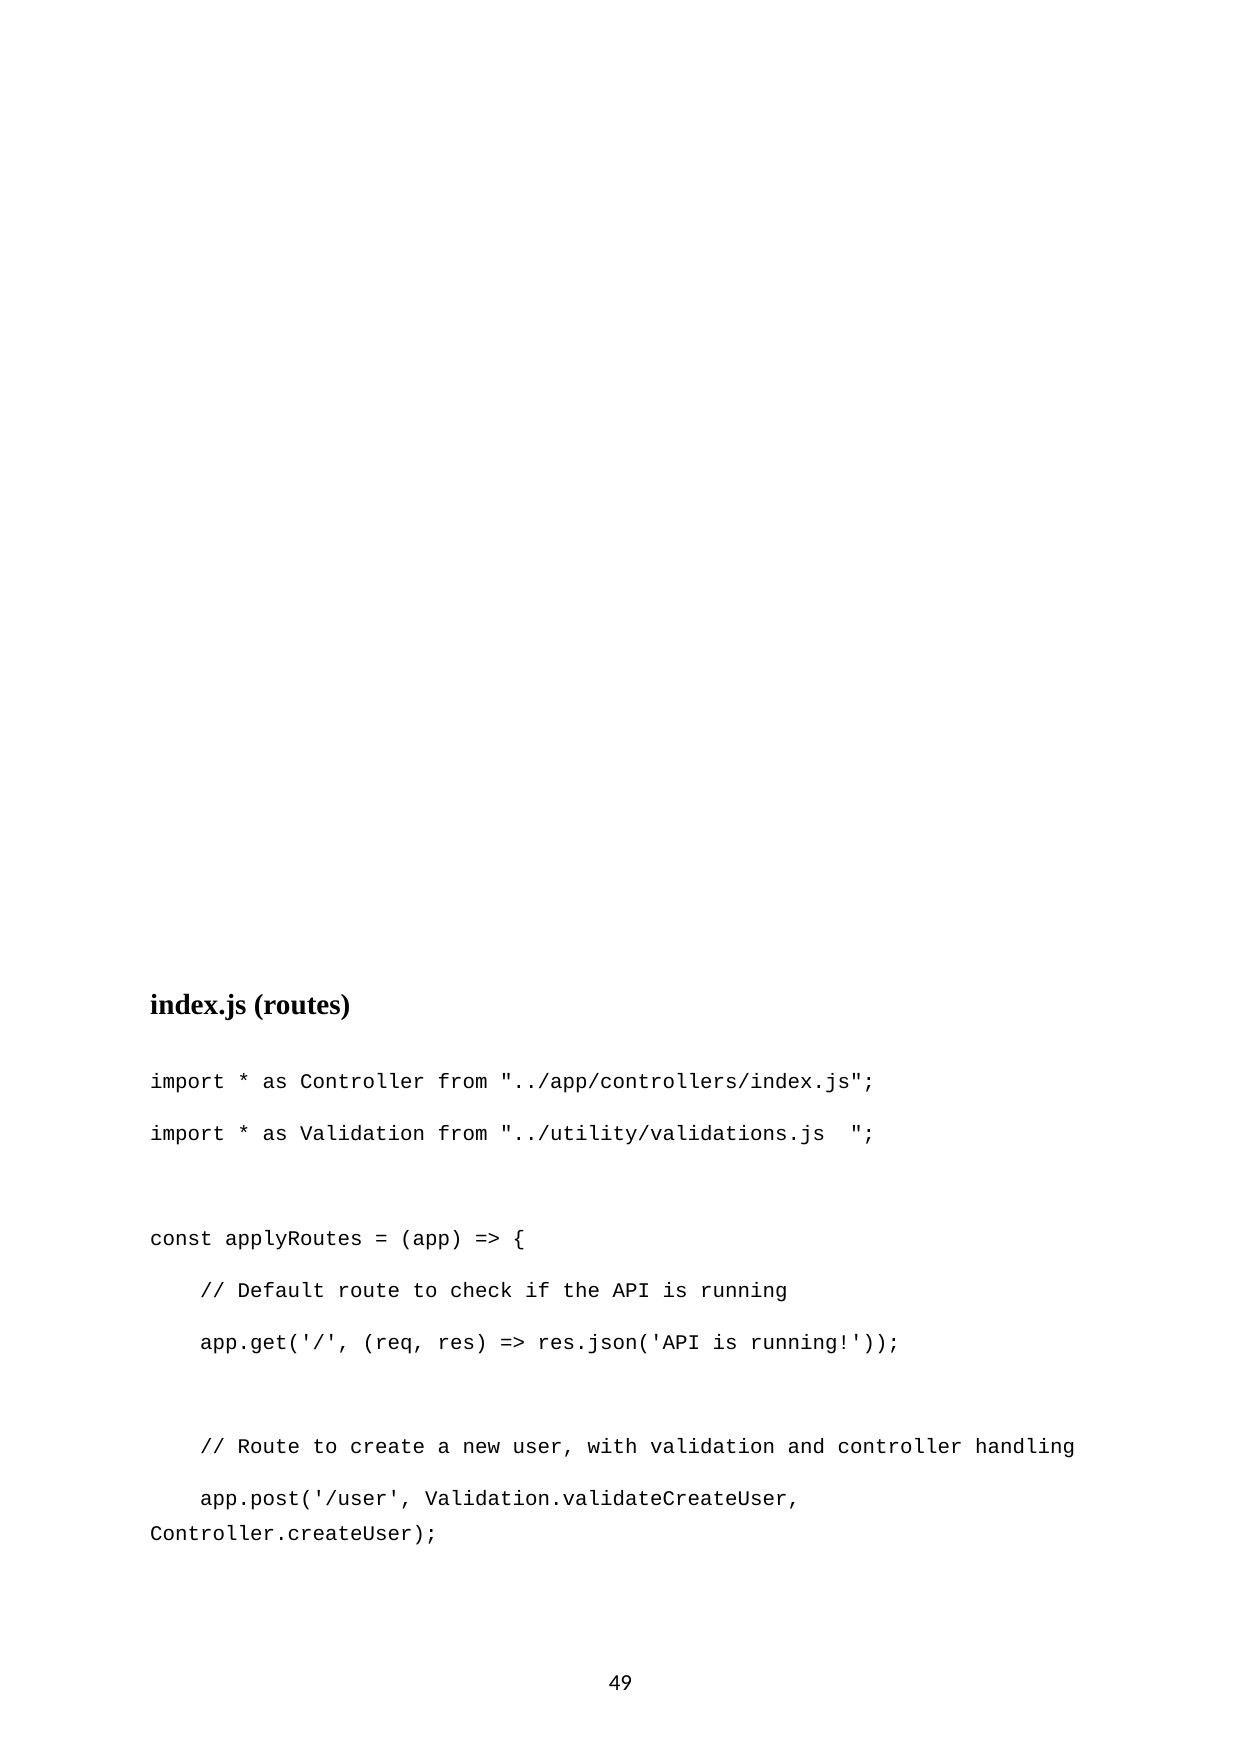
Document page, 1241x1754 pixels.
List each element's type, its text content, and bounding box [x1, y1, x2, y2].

text index.js (routes) [150, 987, 1090, 1021]
text // Route to create a new user, with validation and controller handling [150, 1436, 1090, 1459]
text import * as Validation from "../utility/validations.js "; [150, 1123, 1090, 1147]
text app.get('/', (req, res) => res.json('API is running!')); [150, 1332, 1090, 1355]
text // Default route to check if the API is running [150, 1279, 1090, 1303]
text const applyRoutes = (app) => { [150, 1227, 1090, 1251]
text import * as Controller from "../app/controllers/index.js"; [150, 1071, 1090, 1095]
text app.post('/user', Validation.validateCreateUser, Controller.createUser); [150, 1488, 1090, 1547]
